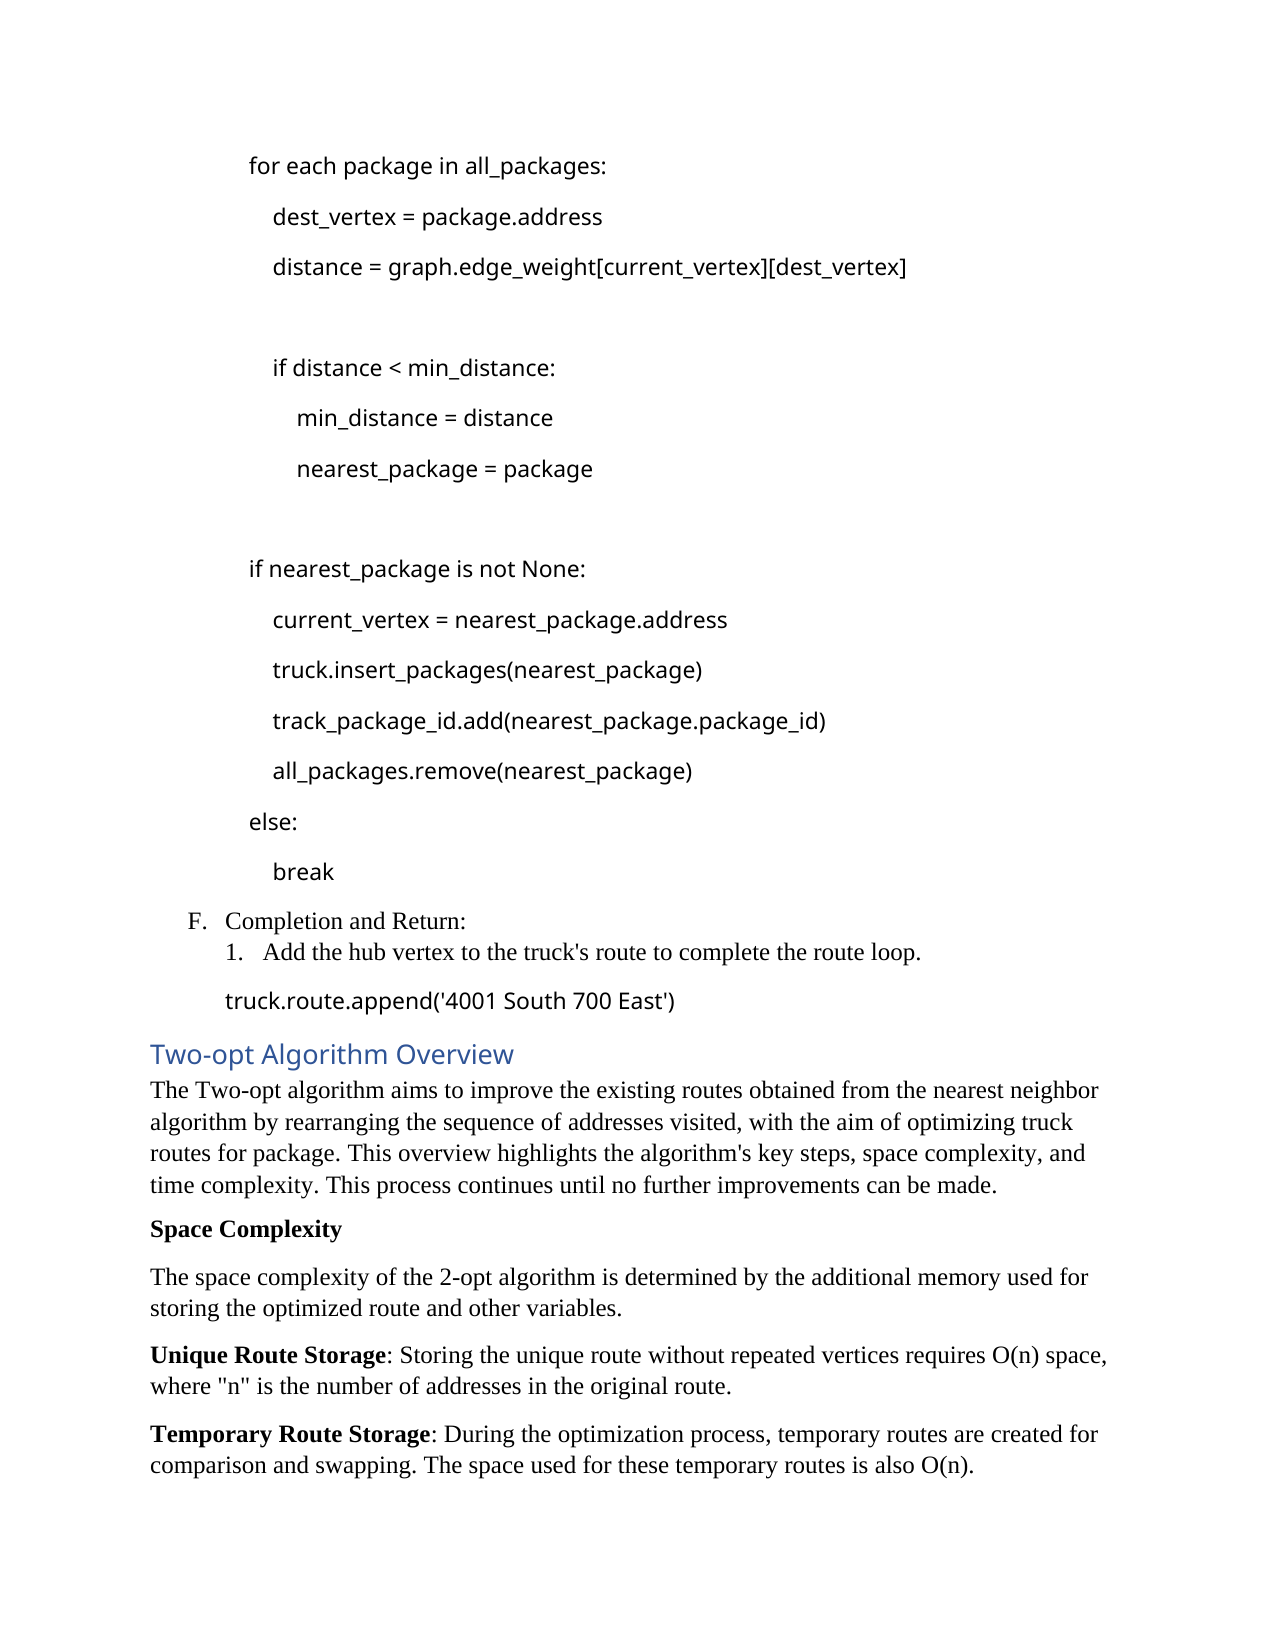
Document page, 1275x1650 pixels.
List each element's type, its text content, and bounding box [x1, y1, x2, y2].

text The space complexity of the 2-opt algorithm is determined by the additional memory used for storing the optimized route and other variables. [150, 1262, 1125, 1321]
text min_distance = distance [225, 402, 1125, 433]
text all_packages.remove(nearest_package) [225, 755, 1125, 786]
text if nearest_package is not None: [225, 553, 1125, 584]
text if distance < min_distance: [225, 352, 1125, 383]
list Add the hub vertex to the truck's route to complete the route loop. [225, 937, 1125, 966]
text truck.route.append('4001 South 700 East') [225, 985, 1125, 1016]
text The Two-opt algorithm aims to improve the existing routes obtained from the nearest neighbor algorithm by rearranging the sequence of addresses visited, with the aim of optimizing truck routes for package. This overview highlights the algorithm's key steps, space complexity, and time complexity. This process continues until no further improvements can be made. [150, 1075, 1125, 1199]
list Completion and Return: [187, 906, 1125, 935]
text for each package in all_packages: [225, 150, 1125, 181]
text break [225, 856, 1125, 887]
text else: [225, 805, 1125, 837]
text truck.insert_packages(nearest_package) [225, 654, 1125, 685]
text Space Complexity [150, 1214, 1125, 1243]
subtitle Two-opt Algorithm Overview [150, 1035, 1125, 1072]
text track_package_id.add(nearest_package.package_id) [225, 704, 1125, 736]
text Unique Route Storage: Storing the unique route without repeated vertices requires O(n) space, where "n" is the number of addresses in the original route. [150, 1340, 1125, 1400]
text current_vertex = nearest_package.address [225, 604, 1125, 635]
text nearest_package = package [225, 452, 1125, 484]
text distance = graph.edge_weight[current_vertex][dest_vertex] [225, 251, 1125, 282]
text dest_vertex = package.address [225, 200, 1125, 232]
text Temporary Route Storage: During the optimization process, temporary routes are created for comparison and swapping. The space used for these temporary routes is also O(n). [150, 1419, 1125, 1479]
